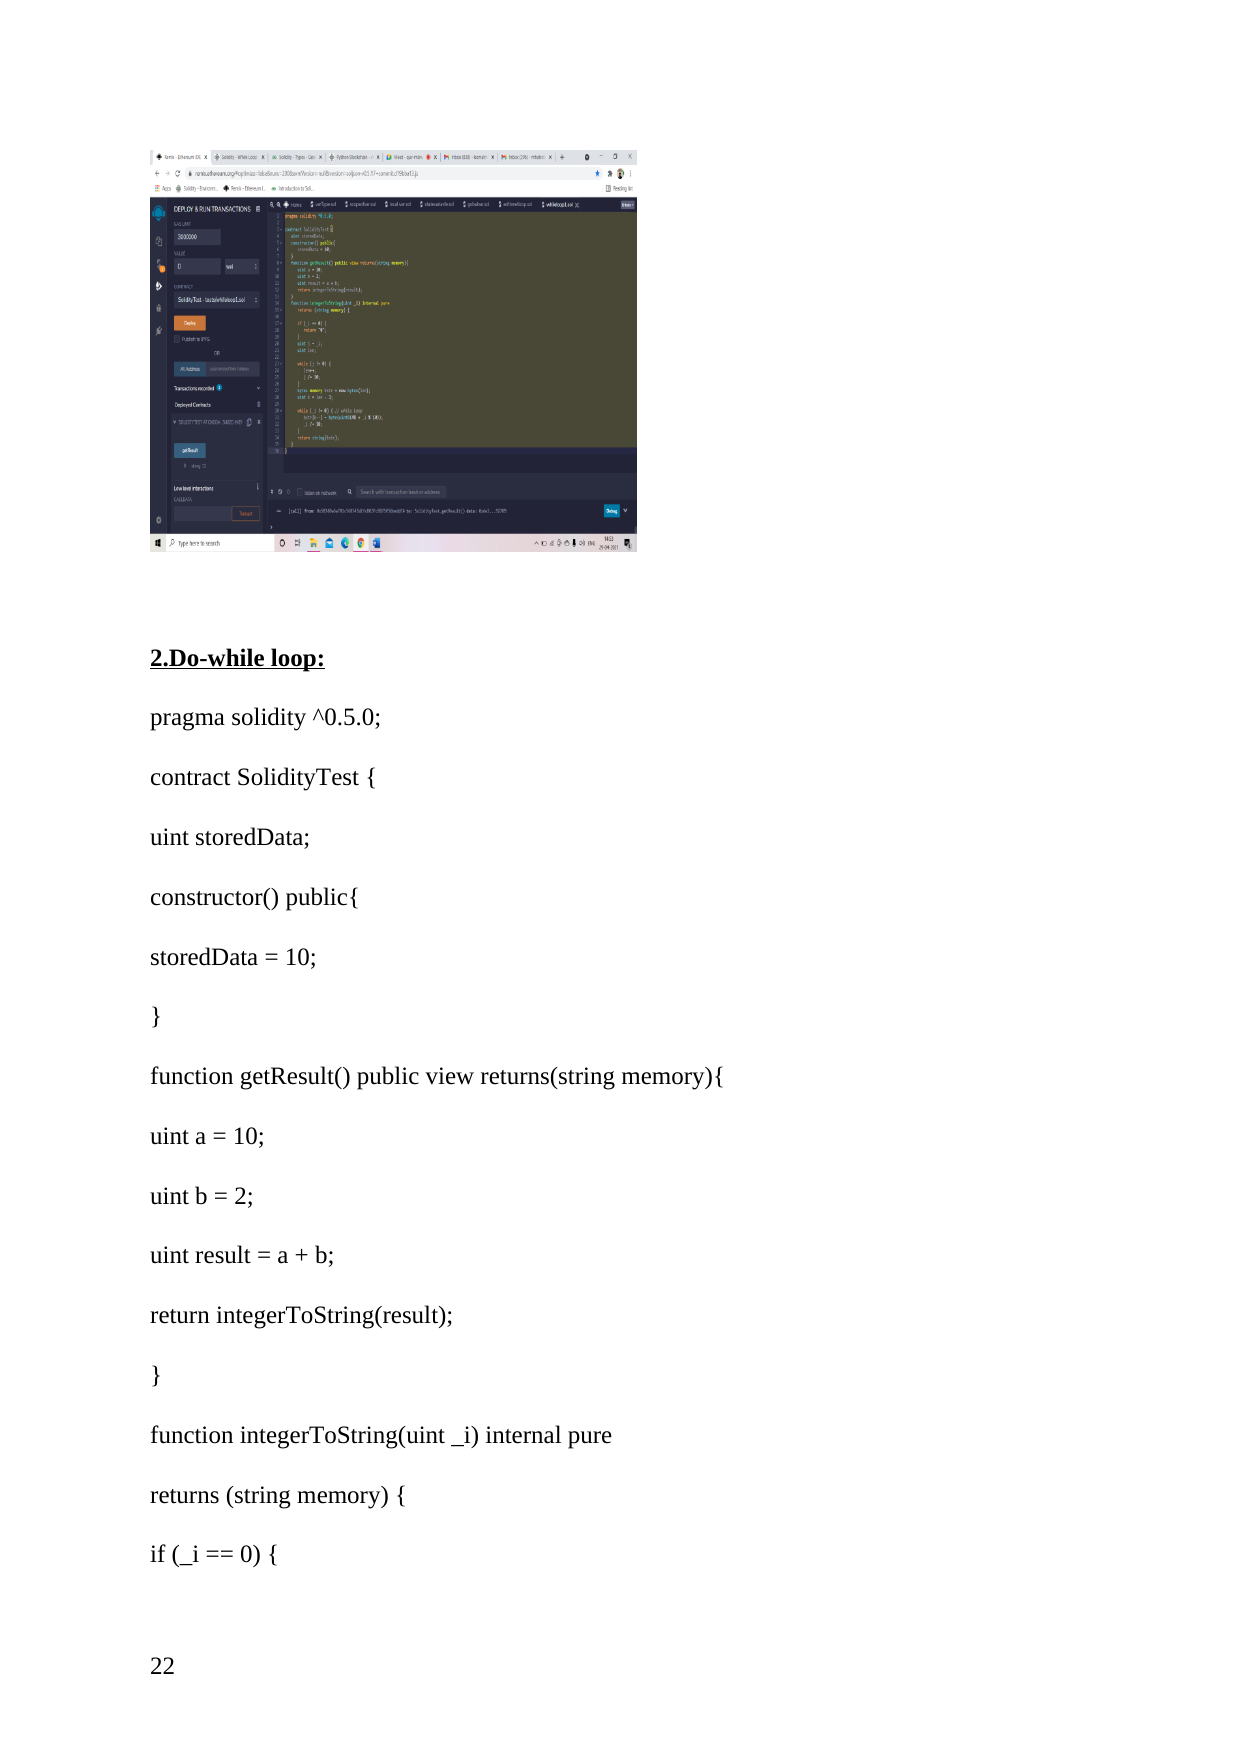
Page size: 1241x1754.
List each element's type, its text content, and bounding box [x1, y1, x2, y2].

text return integerToString(result); [150, 1300, 1090, 1329]
text pragma solidity ^0.5.0; [150, 702, 1090, 731]
picture [150, 150, 637, 552]
text } [150, 1001, 1090, 1030]
text constructor() public{ [150, 882, 1090, 911]
text } [150, 1360, 1090, 1389]
text uint result = a + b; [150, 1241, 1090, 1269]
text contract SolidityTest { [150, 762, 1090, 791]
text function getResult() public view returns(string memory){ [150, 1061, 1090, 1090]
text 2.Do-while loop: [150, 643, 1090, 671]
text uint b = 2; [150, 1181, 1090, 1209]
text returns (string memory) { [150, 1480, 1090, 1508]
text function integerToString(uint _i) internal pure [150, 1420, 1090, 1449]
text storedData = 10; [150, 942, 1090, 970]
text uint storedData; [150, 822, 1090, 851]
text uint a = 10; [150, 1121, 1090, 1150]
text if (_i == 0) { [150, 1539, 1090, 1568]
